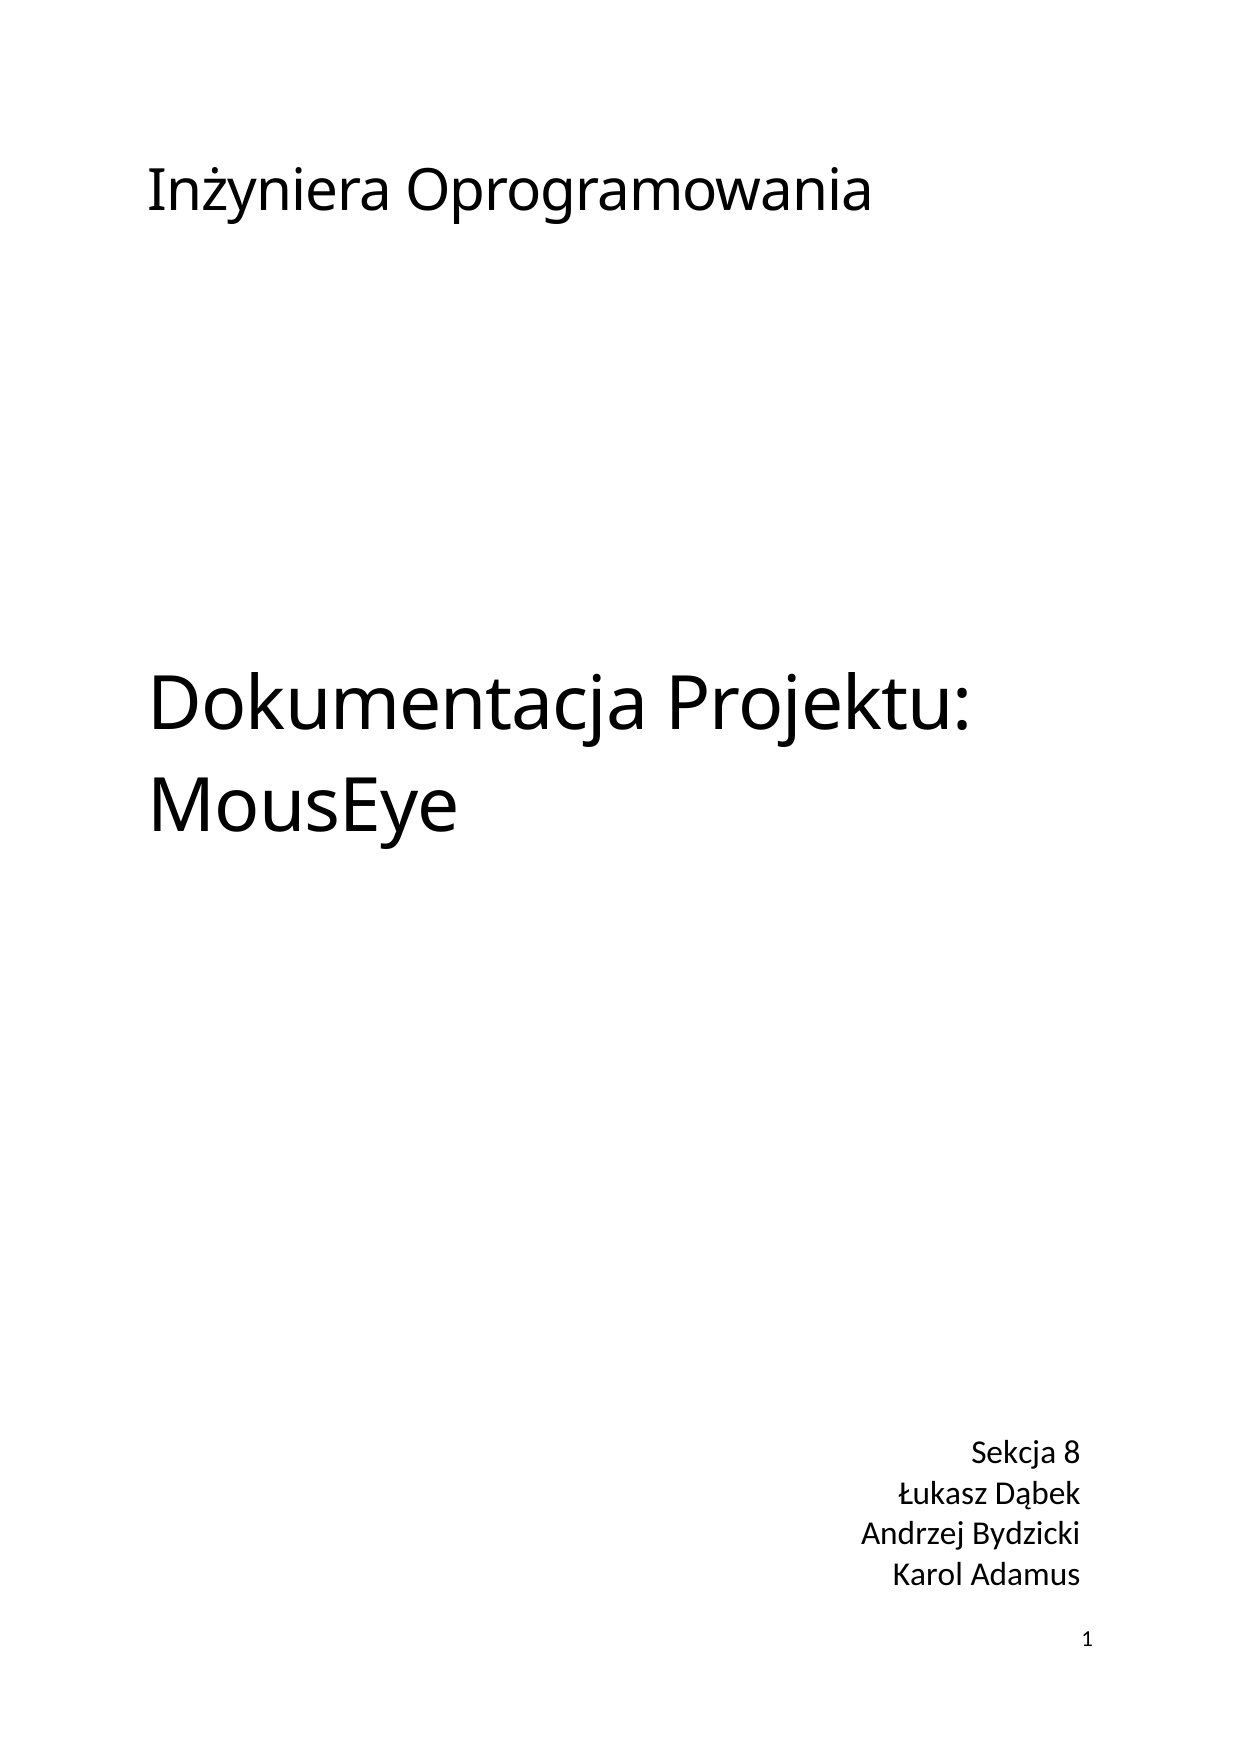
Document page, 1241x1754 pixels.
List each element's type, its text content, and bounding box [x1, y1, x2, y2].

title Inżyniera Oprogramowania [148, 148, 1093, 227]
table_cell Łukasz Dąbek [797, 1472, 1092, 1512]
table_header Sekcja 8 [797, 1431, 1092, 1472]
title Dokumentacja Projektu: MousEye [148, 649, 1093, 853]
table_cell Karol Adamus [797, 1553, 1092, 1594]
table_cell Andrzej Bydzicki [797, 1513, 1092, 1553]
